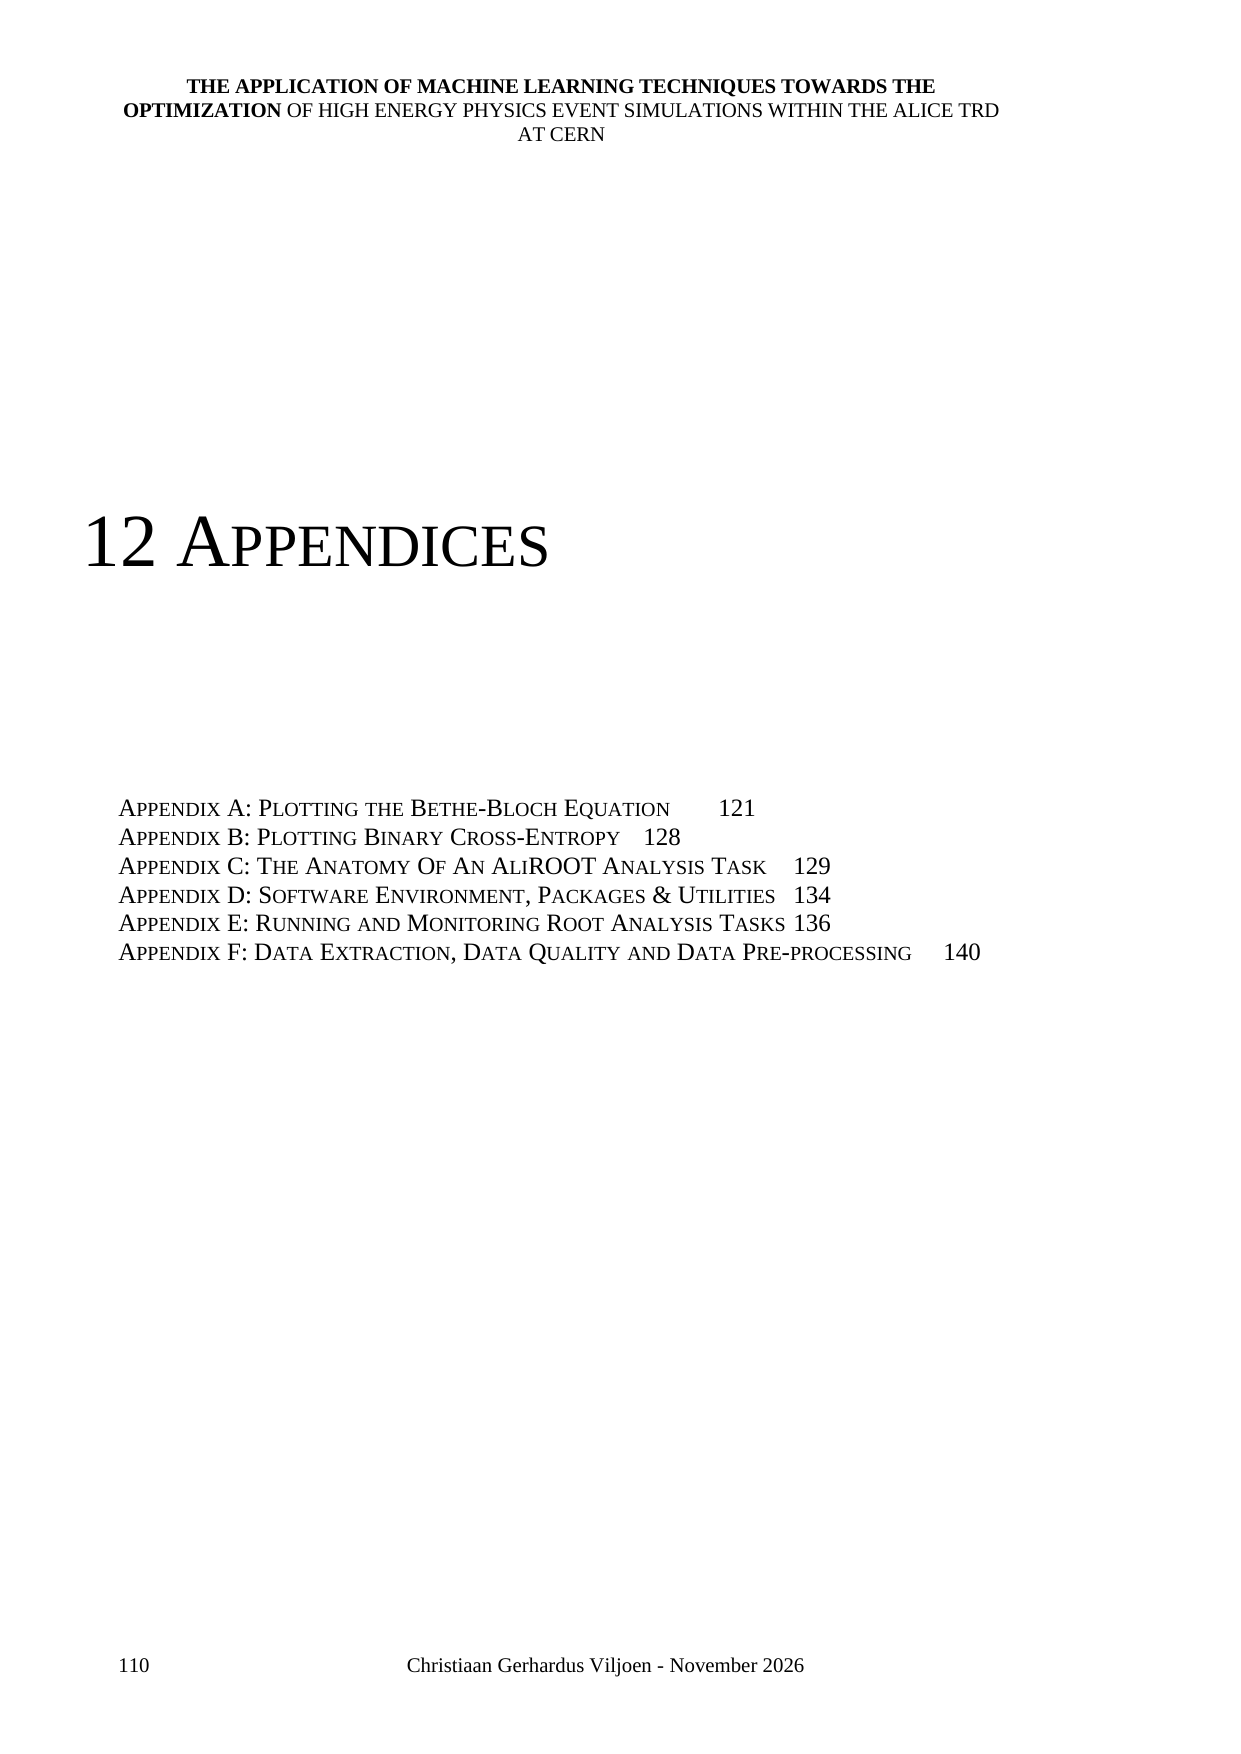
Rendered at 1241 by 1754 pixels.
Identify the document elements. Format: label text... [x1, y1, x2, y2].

text Appendix D: Software Environment, Packages & Utilities 134 [118, 880, 1004, 908]
text Appendix B: Plotting Binary Cross-Entropy 128 [118, 822, 1004, 851]
text Appendix A: Plotting the Bethe-Bloch Equation 121 [118, 793, 1004, 822]
text Appendix E: Running and Monitoring Root Analysis Tasks 136 [118, 908, 1004, 937]
subtitle Appendices [83, 496, 1004, 582]
text Appendix F: Data Extraction, Data Quality and Data Pre-processing 140 [118, 937, 1004, 966]
text Appendix C: The Anatomy Of An AliROOT Analysis Task 129 [118, 851, 1004, 880]
